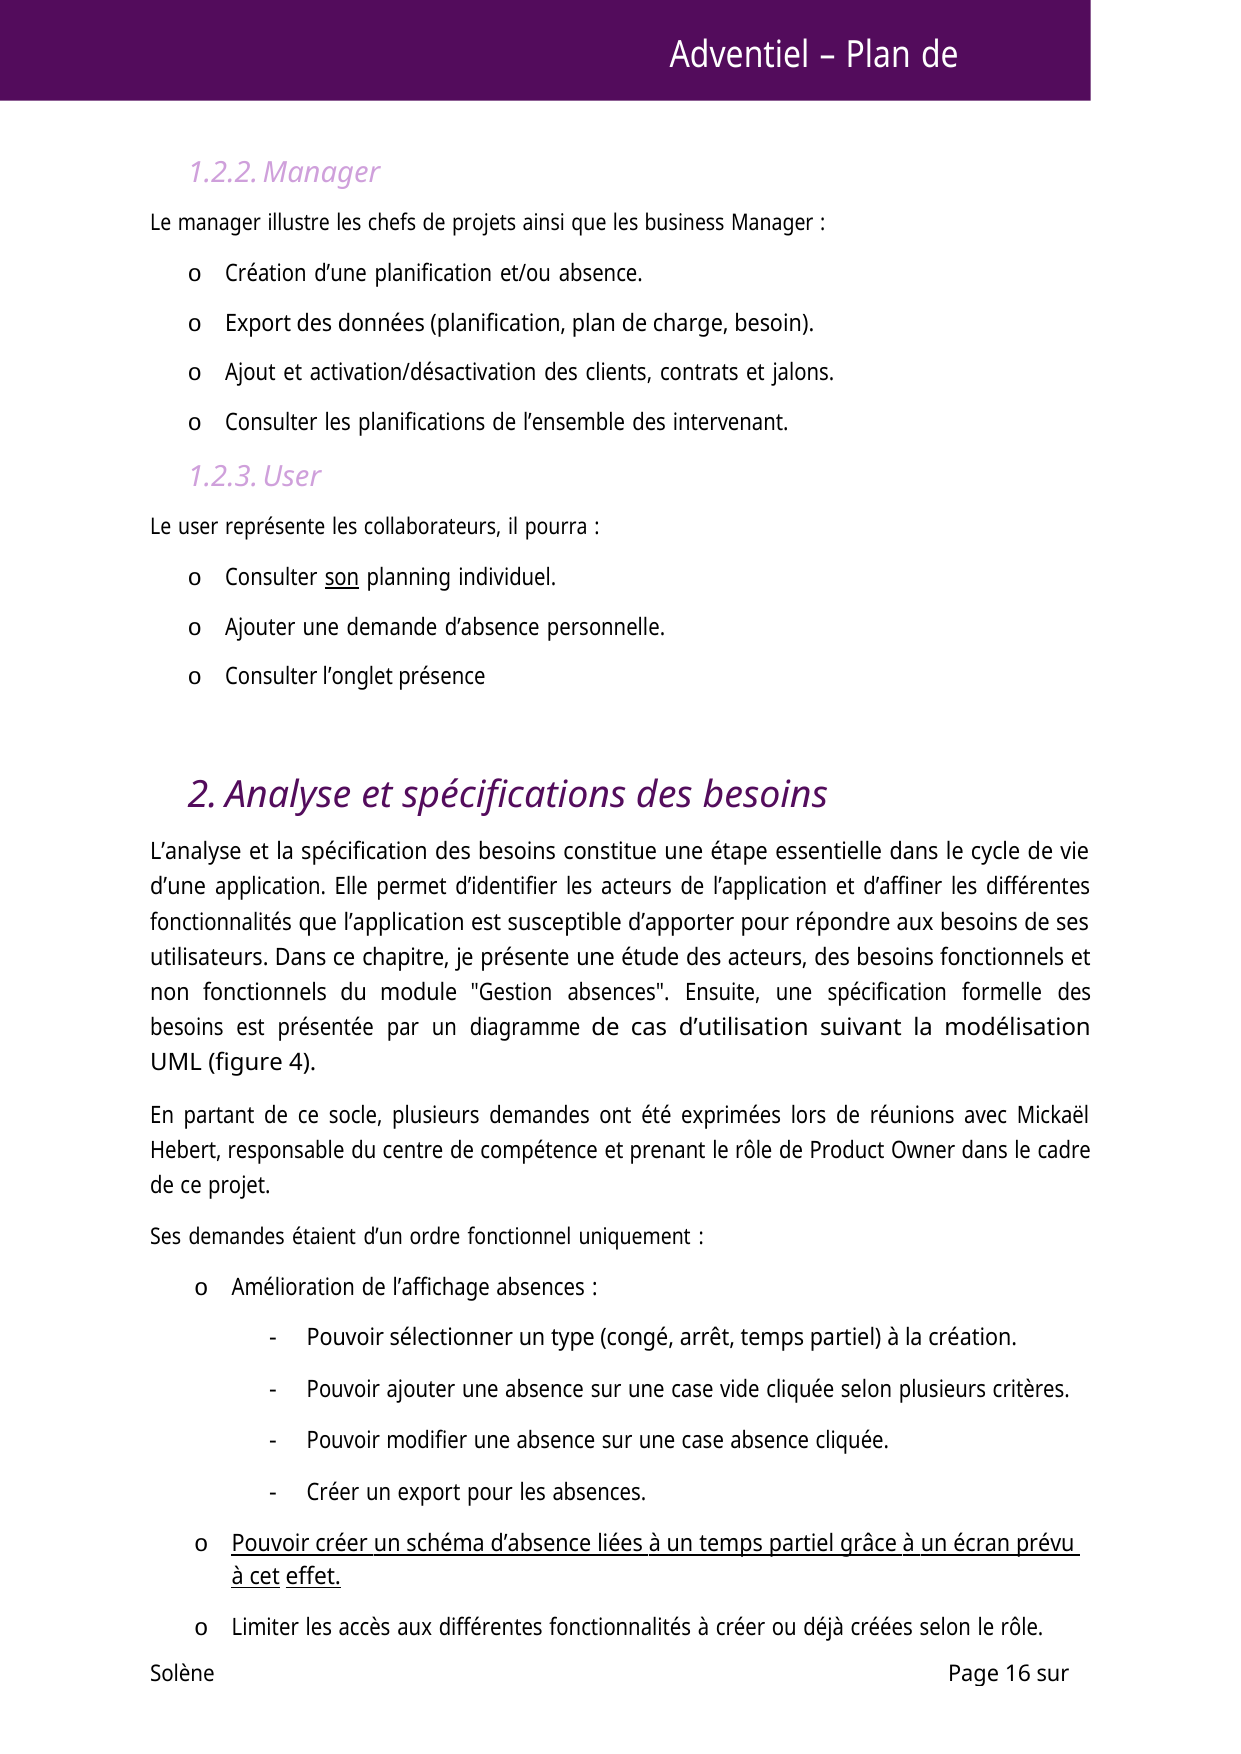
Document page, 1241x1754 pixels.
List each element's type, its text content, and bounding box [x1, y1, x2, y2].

text L’analyse et la spécification des besoins constitue une étape essentielle dans le cycle de vie d’une application. Elle permet d’identifier les acteurs de l’application et d’affiner les différentes fonctionnalités que l’application est susceptible d’apporter pour répondre aux besoins de ses utilisateurs. Dans ce chapitre, je présente une étude des acteurs, des besoins fonctionnels et non fonctionnels du module "Gestion absences". Ensuite, une spécification formelle des besoins est présentée par un diagramme de cas d’utilisation suivant la modélisation UML (figure 4). [150, 834, 1091, 1078]
list Ajout et activation/désactivation des clients, contrats et jalons. [187, 355, 1240, 388]
list Consulter l’onglet présence [187, 659, 1240, 692]
text Le user représente les collaborateurs, il pourra : [150, 509, 1240, 541]
list Création d’une planification et/ou absence. [187, 256, 1240, 289]
list Pouvoir sélectionner un type (congé, arrêt, temps partiel) à la création. [269, 1320, 1240, 1352]
list Limiter les accès aux différentes fonctionnalités à créer ou déjà créées selon le rôle. [194, 1610, 1240, 1643]
subtitle User [187, 455, 1240, 495]
list Consulter les planifications de l’ensemble des intervenant. [187, 405, 1240, 438]
list Ajouter une demande d’absence personnelle. [187, 609, 1240, 642]
text Ses demandes étaient d’un ordre fonctionnel uniquement : [150, 1220, 1240, 1251]
list Amélioration de l’affichage absences : [194, 1270, 1240, 1303]
list Créer un export pour les absences. [269, 1474, 1240, 1507]
subtitle Manager [187, 151, 1240, 191]
list Pouvoir ajouter une absence sur une case vide cliquée selon plusieurs critères. [269, 1371, 1240, 1404]
list Consulter son planning individuel. [187, 560, 1240, 593]
list Pouvoir modifier une absence sur une case absence cliquée. [269, 1423, 1240, 1456]
text Le manager illustre les chefs de projets ainsi que les business Manager : [150, 206, 1240, 237]
list Export des données (planification, plan de charge, besoin). [187, 306, 1240, 338]
list Pouvoir créer un schéma d’absence liées à un temps partiel grâce à un écran prévu à cet effet. [194, 1526, 1091, 1591]
subtitle Analyse et spécifications des besoins [187, 768, 1240, 819]
text En partant de ce socle, plusieurs demandes ont été exprimées lors de réunions avec Mickaël Hebert, responsable du centre de compétence et prenant le rôle de Product Owner dans le cadre de ce projet. [150, 1098, 1091, 1201]
